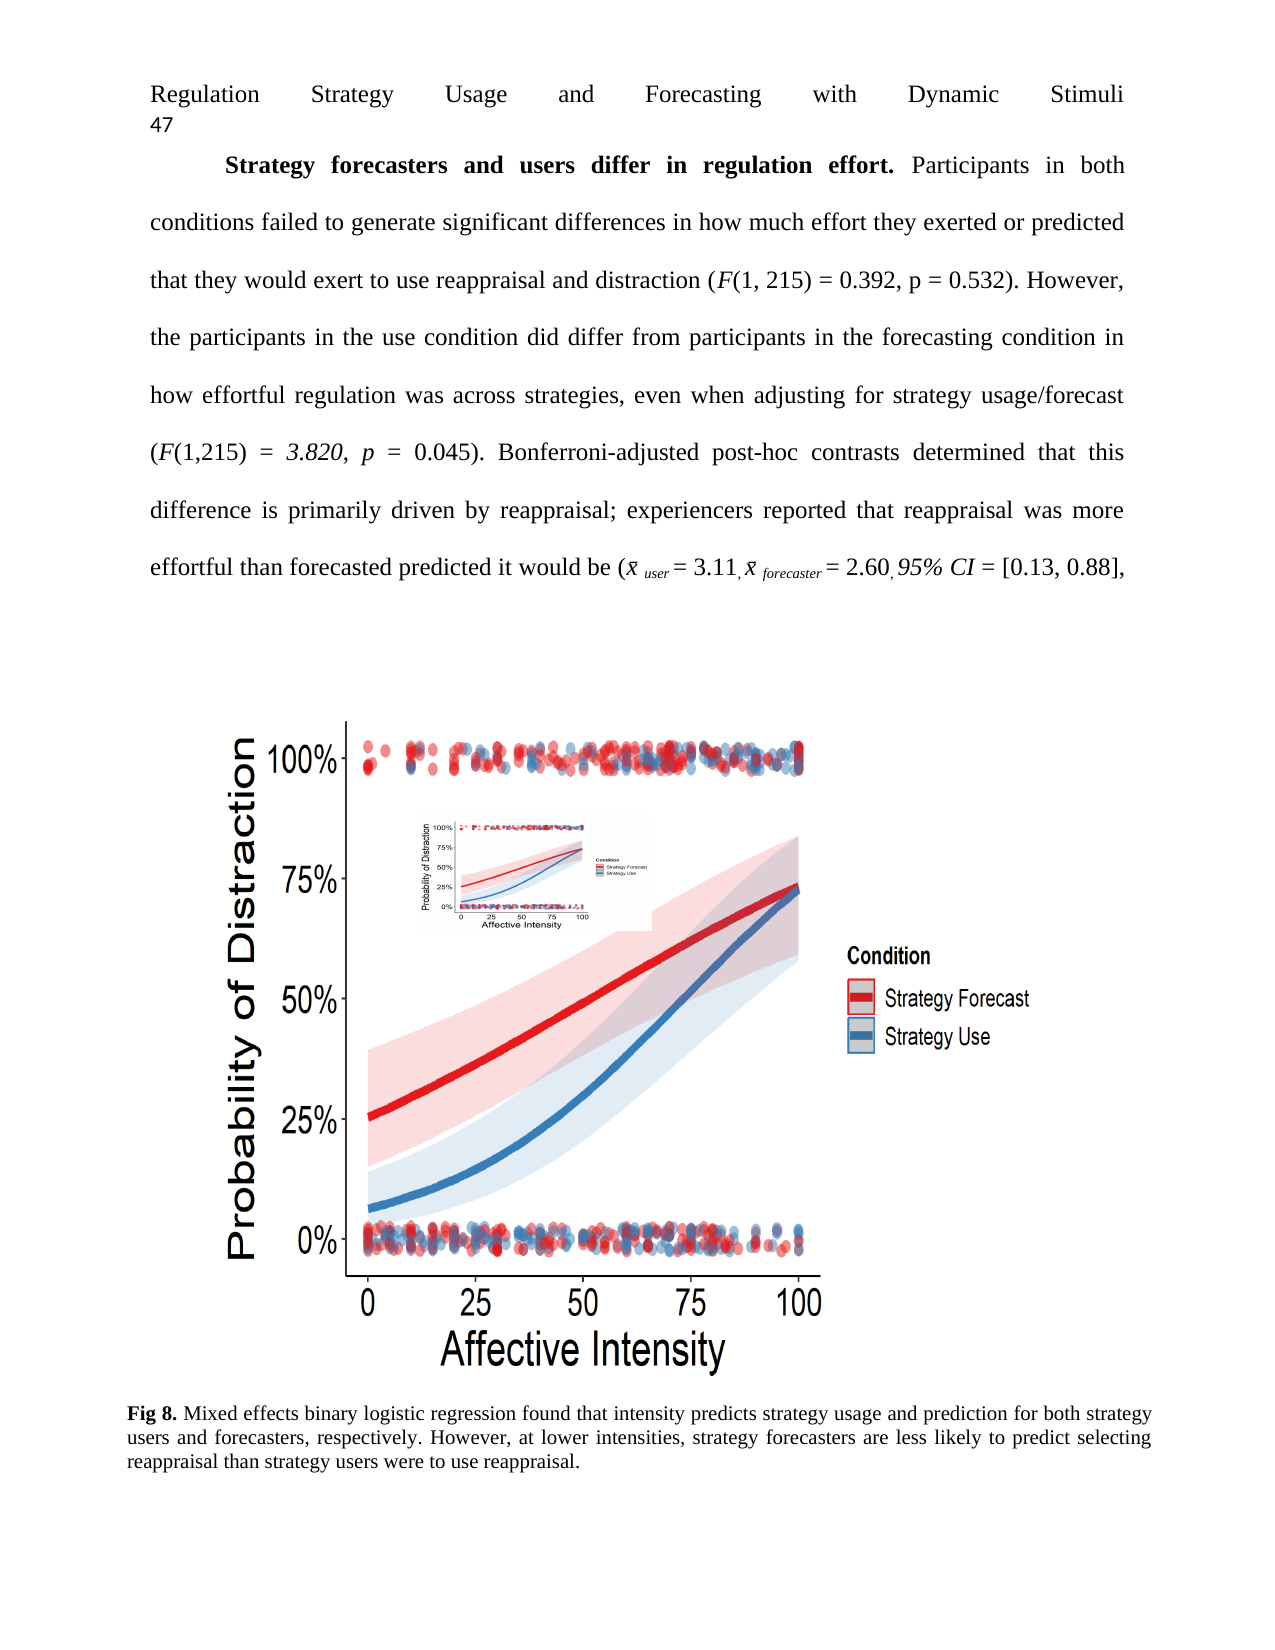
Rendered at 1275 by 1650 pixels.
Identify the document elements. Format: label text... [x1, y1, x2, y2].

text Strategy forecasters and users differ in regulation effort. Participants in both conditions failed to generate significant differences in how much effort they exerted or predicted that they would exert to use reappraisal and distraction (F(1, 215) = 0.392, p = 0.532). However, the participants in the use condition did differ from participants in the forecasting condition in how effortful regulation was across strategies, even when adjusting for strategy usage/forecast (F(1,215) = 3.820, p = 0.045). Bonferroni-adjusted post-hoc contrasts determined that this difference is primarily driven by reappraisal; experiencers reported that reappraisal was more effortful than forecasted predicted it would be (x̄ user = 3.11, x̄ forecaster = 2.60, 95% CI = [0.13, 0.88], t(296.5) = .66, p = 0.016). [150, 150, 1125, 581]
picture [218, 669, 1047, 1387]
